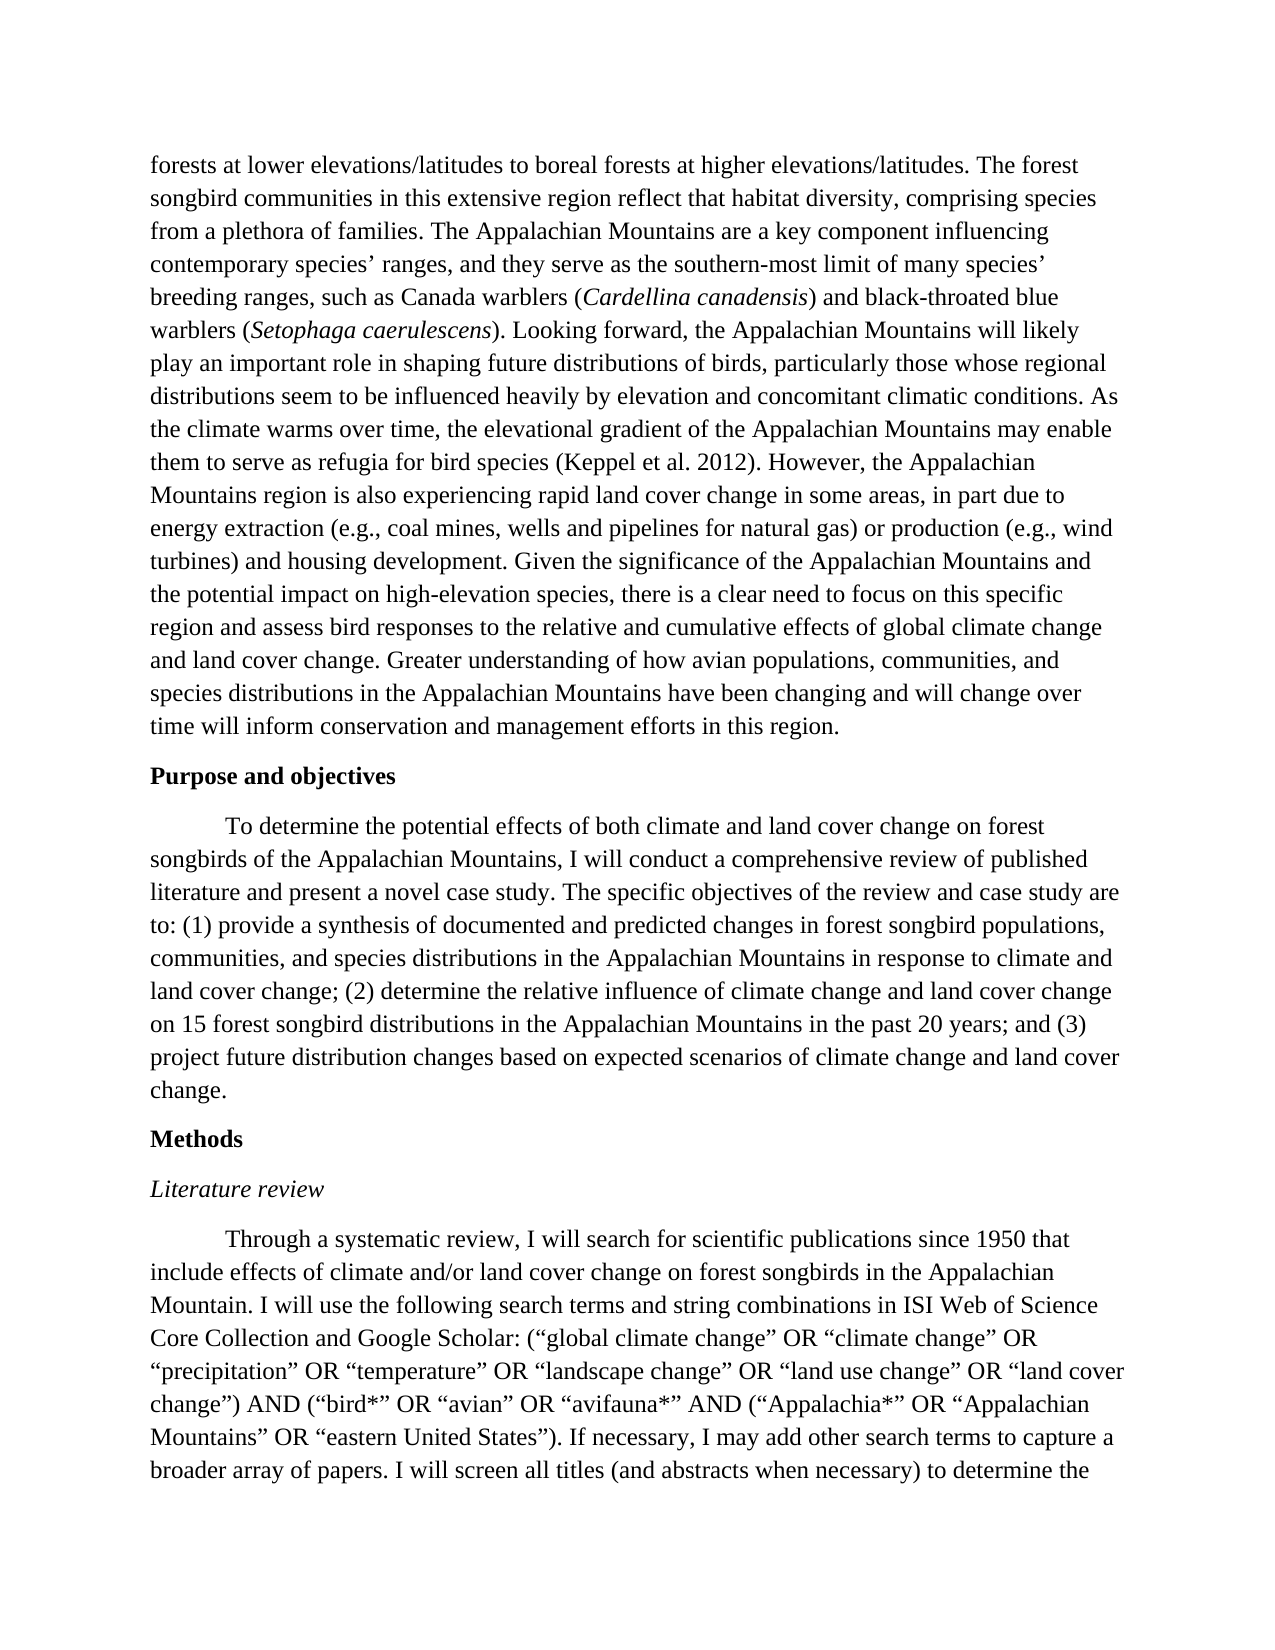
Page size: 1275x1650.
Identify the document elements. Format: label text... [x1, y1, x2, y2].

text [150, 1224, 1125, 1484]
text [150, 150, 1125, 740]
text Methods [150, 1124, 1125, 1153]
text Purpose and objectives [150, 761, 1125, 790]
text To determine the potential effects of both climate and land cover change on forest songbirds of the Appalachian Mountains, I will conduct a comprehensive review of published literature and present a novel case study. The specific objectives of the review and case study are to: (1) provide a synthesis of documented and predicted changes in forest songbird populations, communities, and species distributions in the Appalachian Mountains in response to climate and land cover change; (2) determine the relative influence of climate change and land cover change on 15 forest songbird distributions in the Appalachian Mountains in the past 20 years; and (3) project future distribution changes based on expected scenarios of climate change and land cover change. [150, 811, 1125, 1104]
text Literature review [150, 1174, 1125, 1203]
